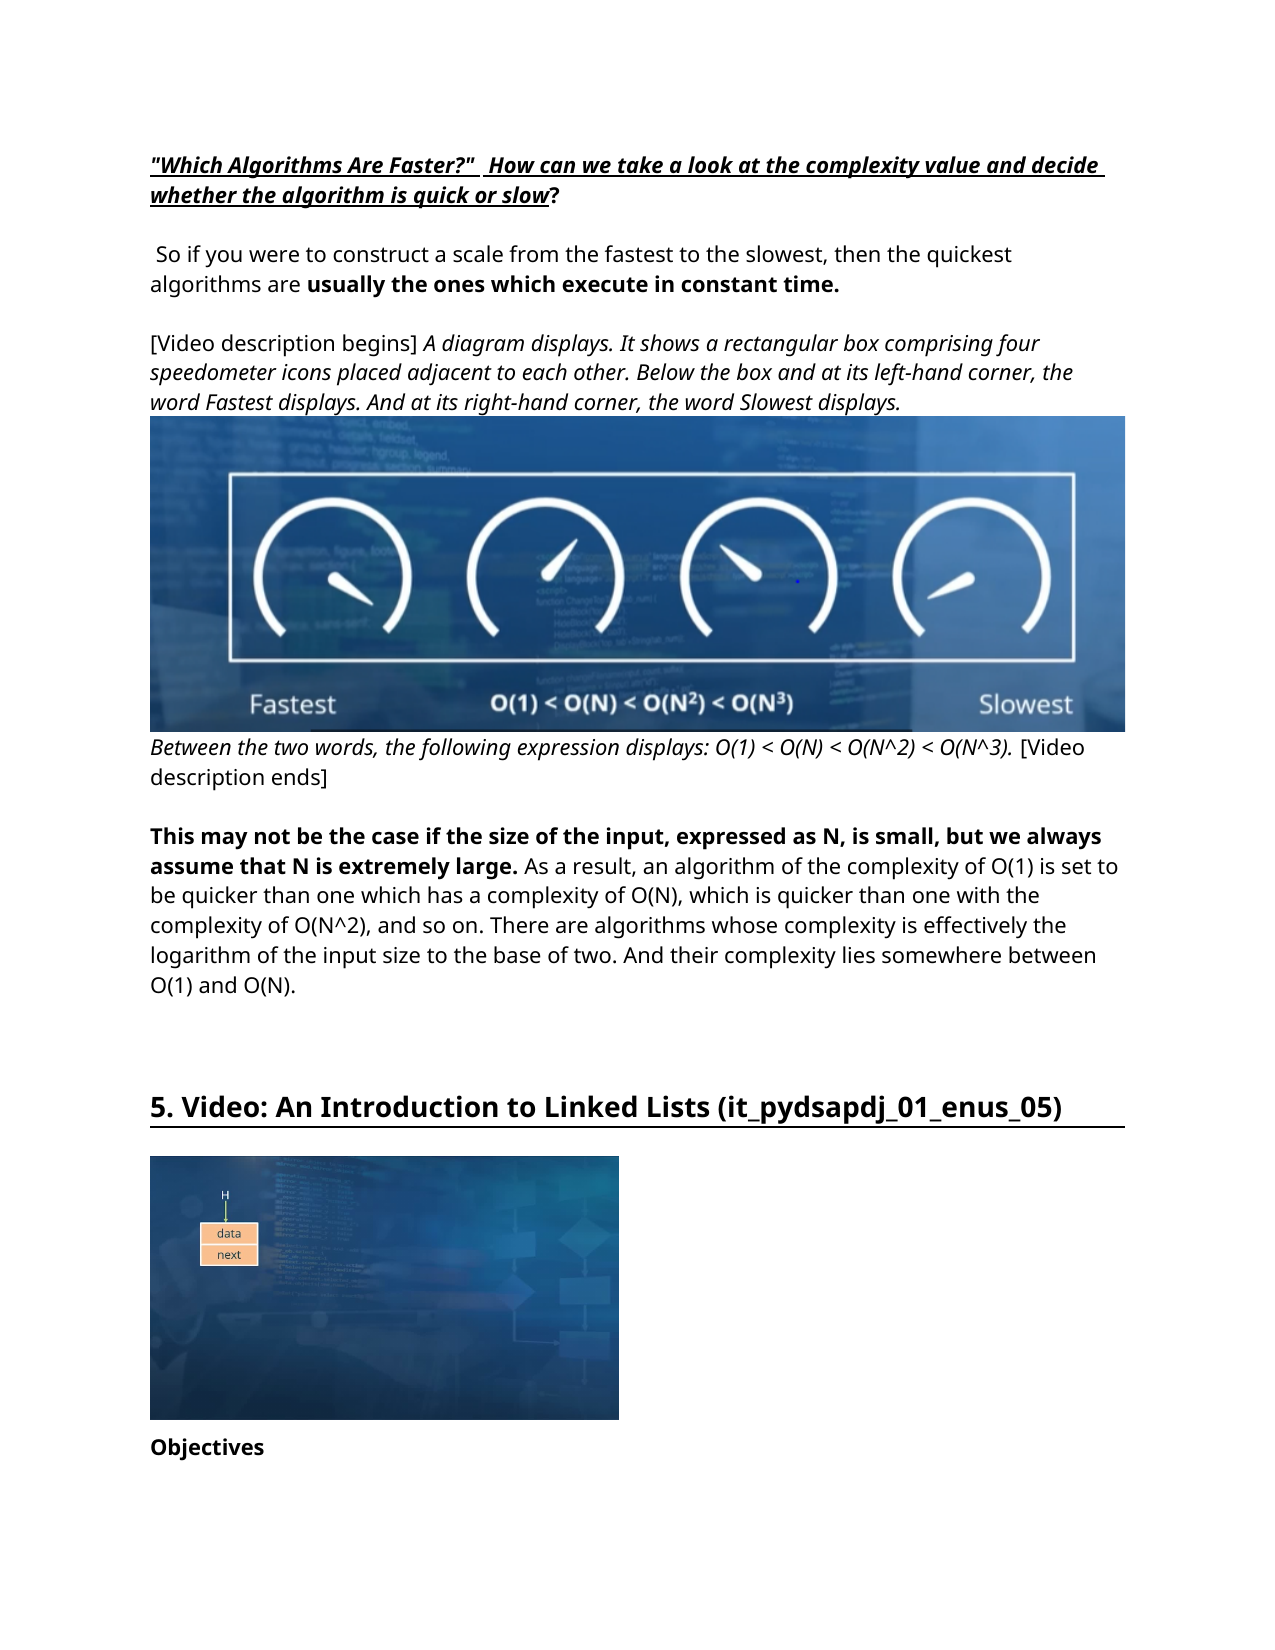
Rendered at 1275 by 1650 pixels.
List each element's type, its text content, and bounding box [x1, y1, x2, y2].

text [Video description begins] A diagram displays. It shows a rectangular box comprising four speedometer icons placed adjacent to each other. Below the box and at its left-hand corner, the word Fastest displays. And at its right-hand corner, the word Slowest displays. Between the two words, the following expression displays: O(1) < O(N) < O(N^2) < O(N^3). [Video description ends] [150, 327, 1125, 416]
text This may not be the case if the size of the input, expressed as N, is small, but we always assume that N is extremely large. As a result, an algorithm of the complexity of O(1) is set to be quicker than one which has a complexity of O(N), which is quicker than one with the complexity of O(N^2), and so on. There are algorithms whose complexity is effectively the logarithm of the input size to the base of two. And their complexity lies somewhere between O(1) and O(N). [150, 821, 1125, 999]
picture [150, 1156, 619, 1420]
text 5. Video: An Introduction to Linked Lists (it_pydsapdj_01_enus_05) [150, 1088, 1125, 1126]
text [Video description begins] A diagram displays. It shows a rectangular box comprising four speedometer icons placed adjacent to each other. Below the box and at its left-hand corner, the word Fastest displays. And at its right-hand corner, the word Slowest displays. Between the two words, the following expression displays: O(1) < O(N) < O(N^2) < O(N^3). [Video description ends] [150, 732, 1125, 792]
picture [150, 416, 1125, 732]
text So if you were to construct a scale from the fastest to the slowest, then the quickest algorithms are usually the ones which execute in constant time. [150, 239, 1125, 298]
text Objectives [150, 1432, 1125, 1462]
text "Which Algorithms Are Faster?" How can we take a look at the complexity value and decide whether the algorithm is quick or slow? [150, 150, 1125, 209]
